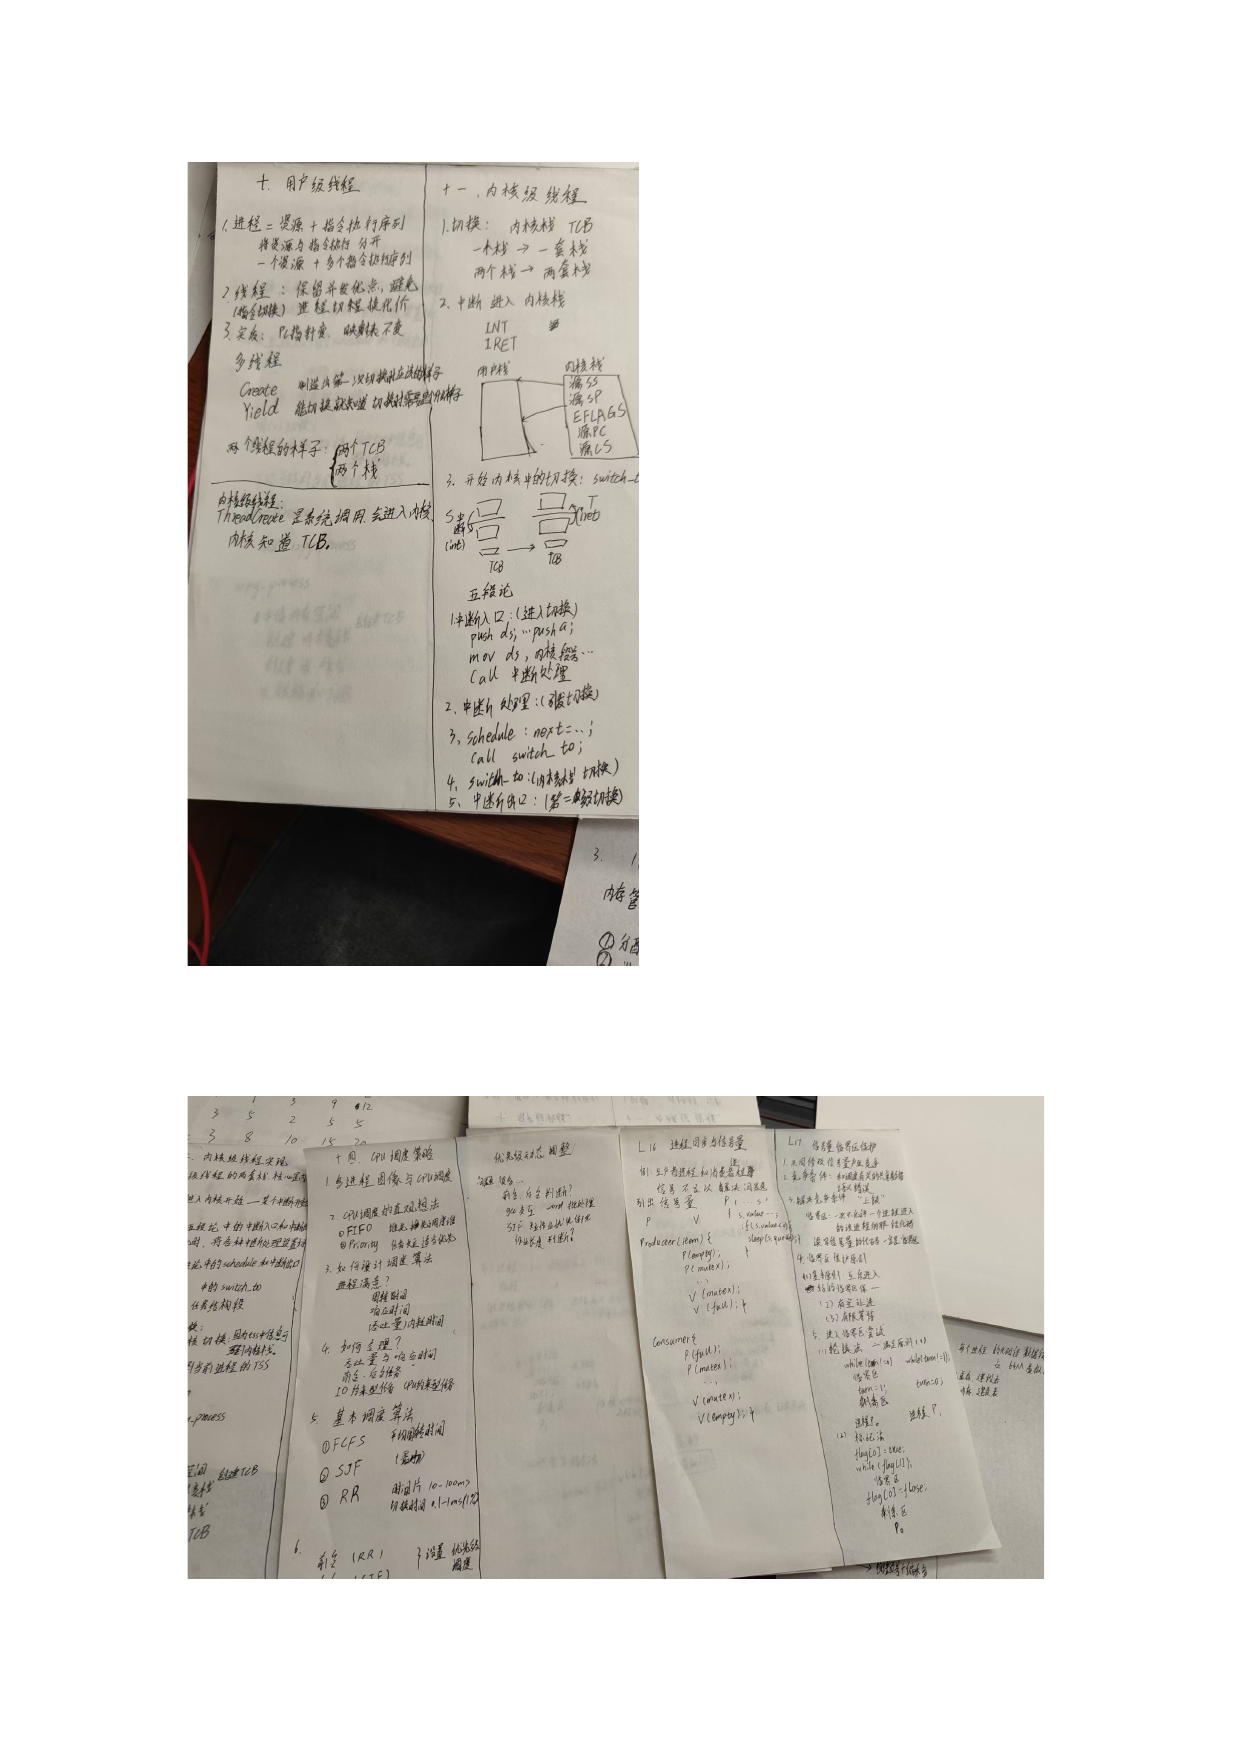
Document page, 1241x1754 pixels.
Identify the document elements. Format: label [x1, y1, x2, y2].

picture [187, 162, 639, 966]
picture [187, 1096, 1045, 1579]
